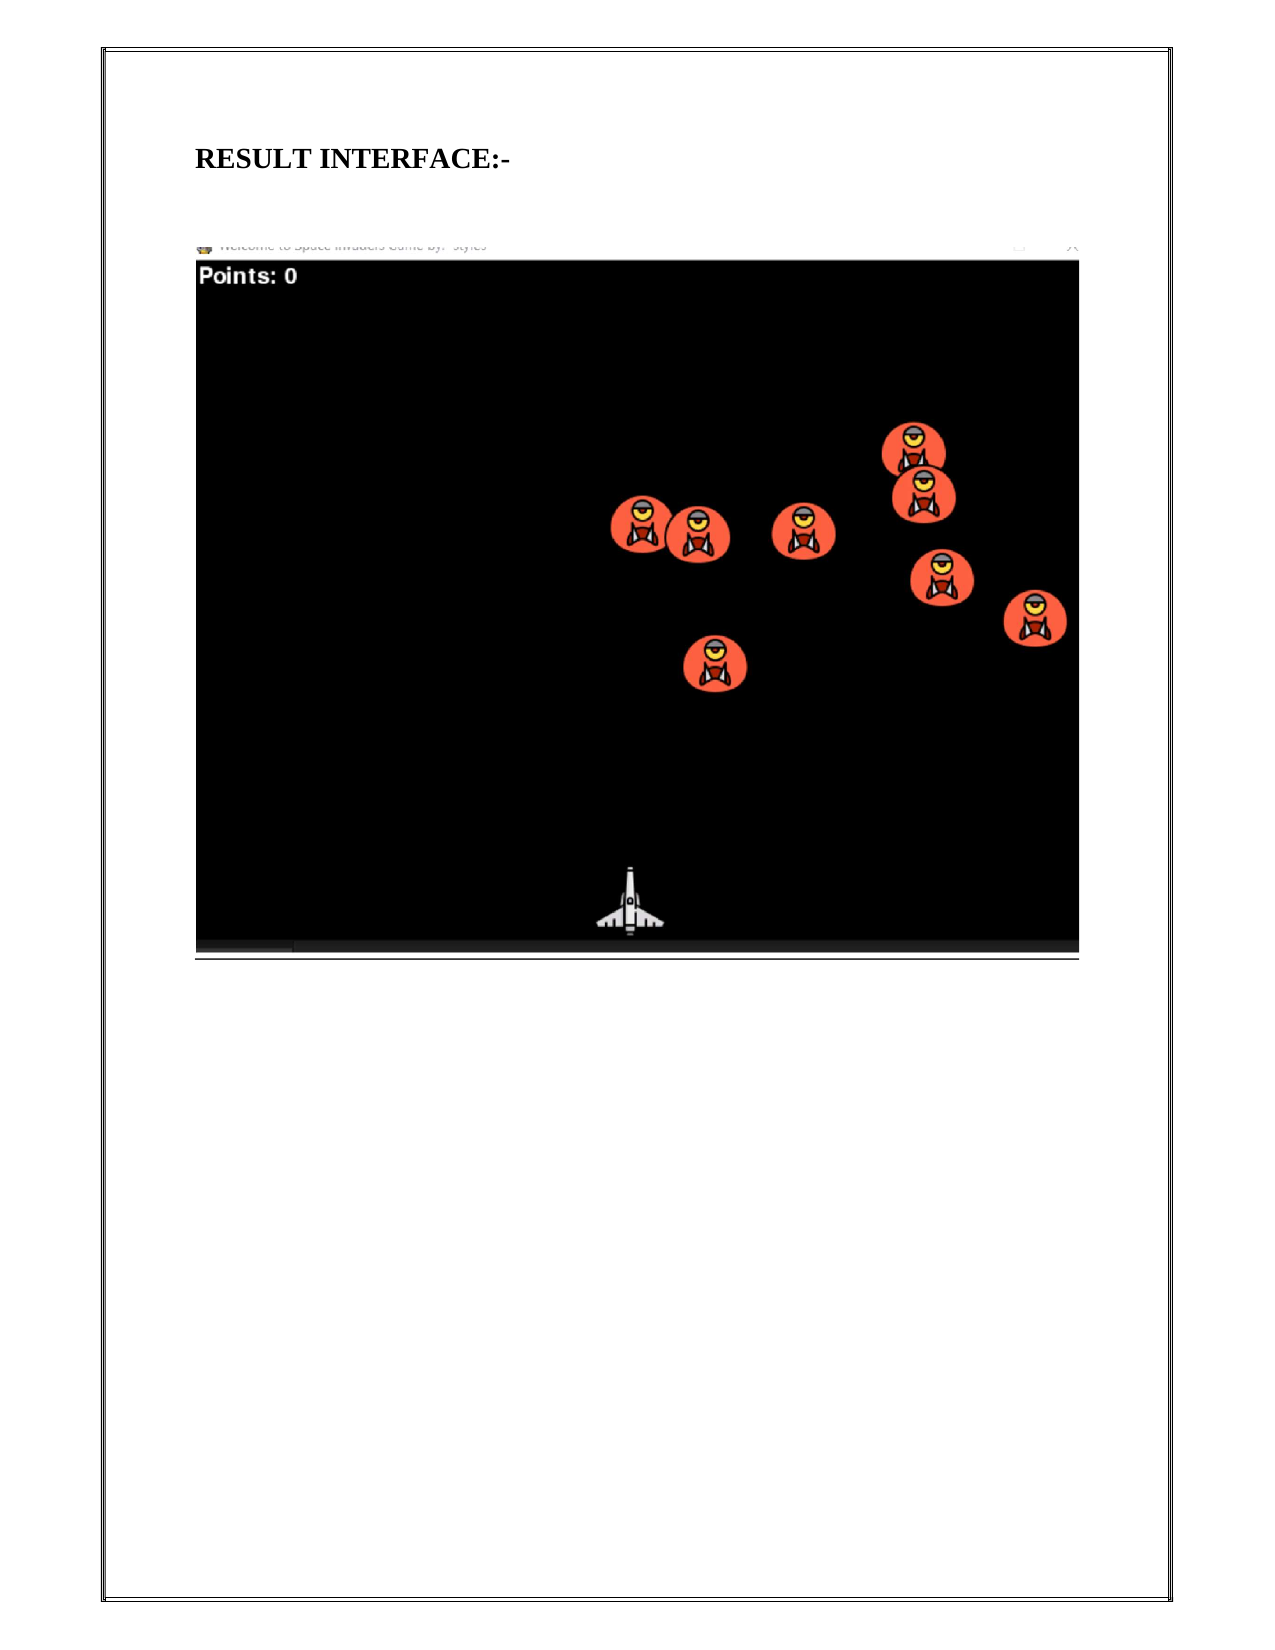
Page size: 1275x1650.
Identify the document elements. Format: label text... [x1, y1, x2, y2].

picture [194, 247, 1080, 960]
subtitle RESULT INTERFACE:- [195, 141, 1096, 175]
